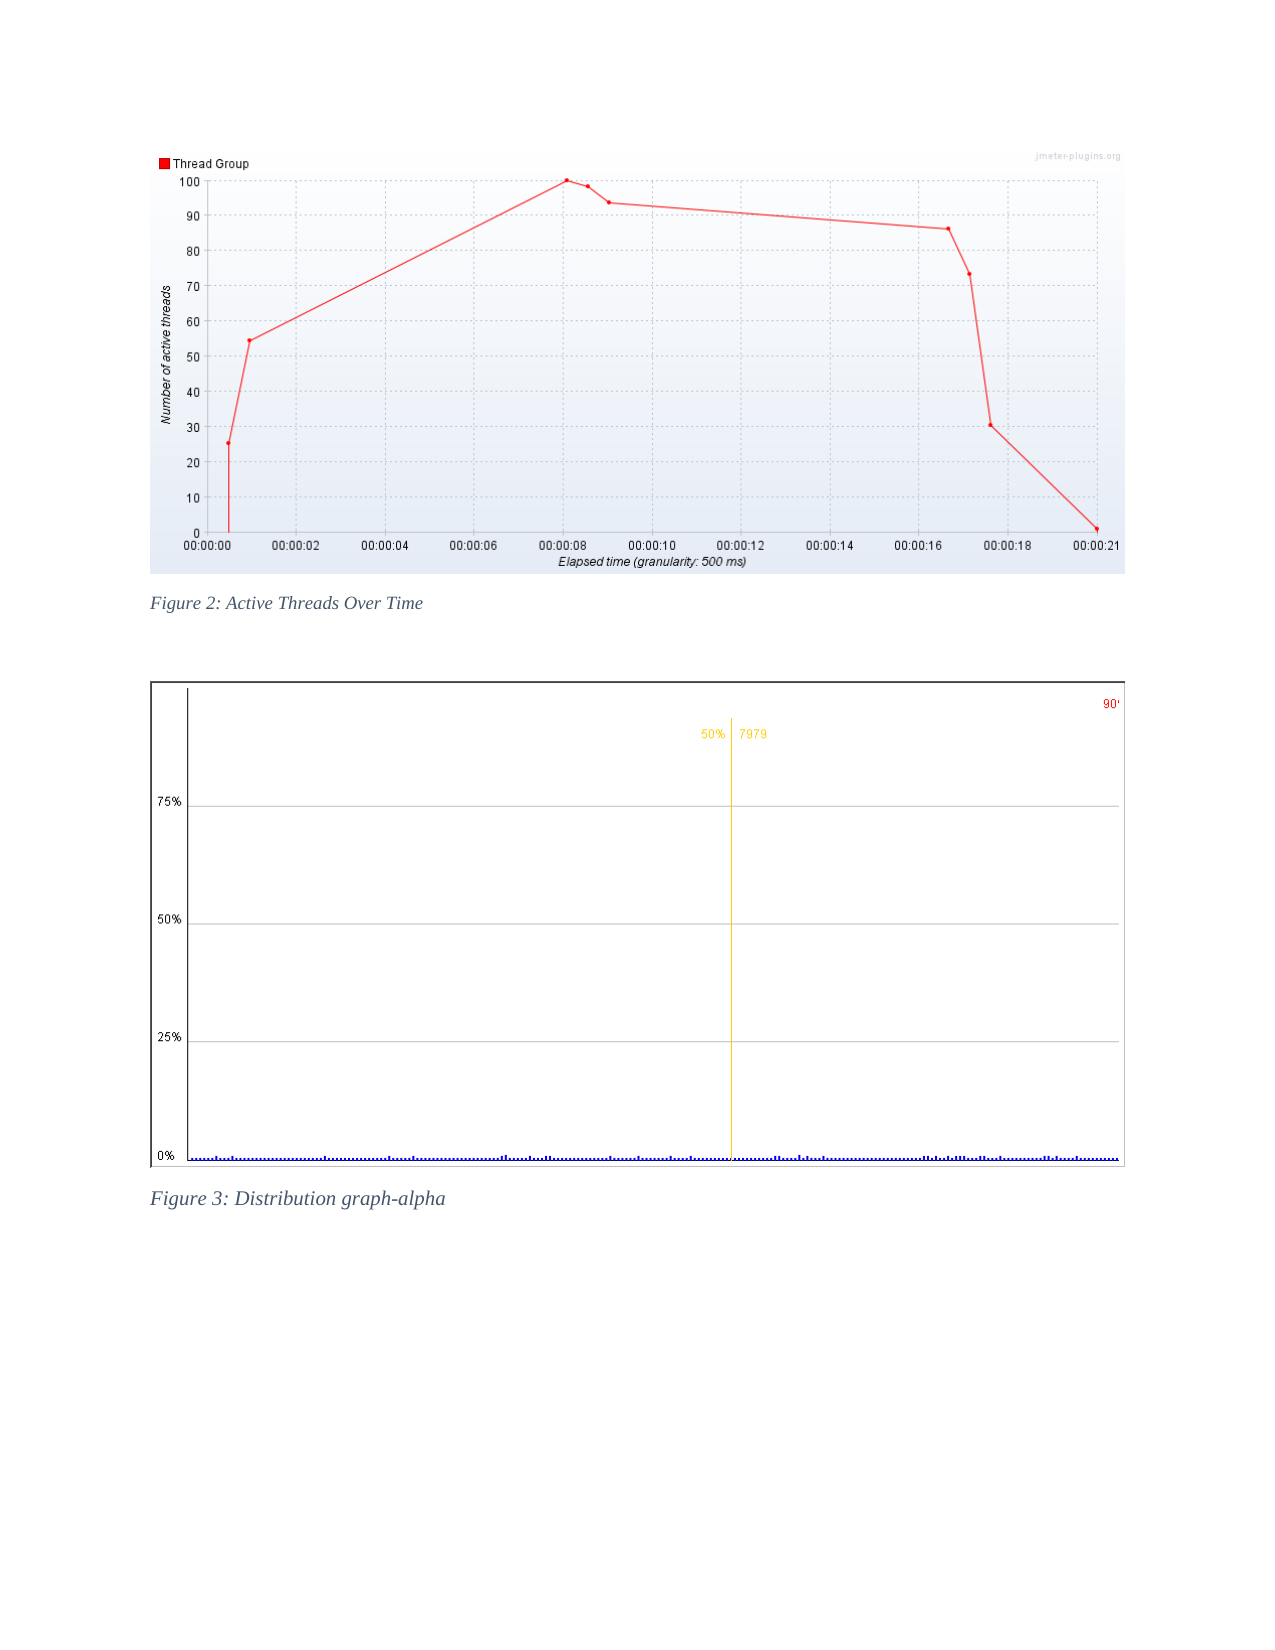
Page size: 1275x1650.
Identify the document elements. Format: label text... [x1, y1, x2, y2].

picture [150, 150, 1125, 574]
picture [150, 681, 1125, 1168]
text Figure 2: Active Threads Over Time [150, 592, 1125, 614]
text Figure 3: Distribution graph-alpha [150, 1186, 1125, 1210]
